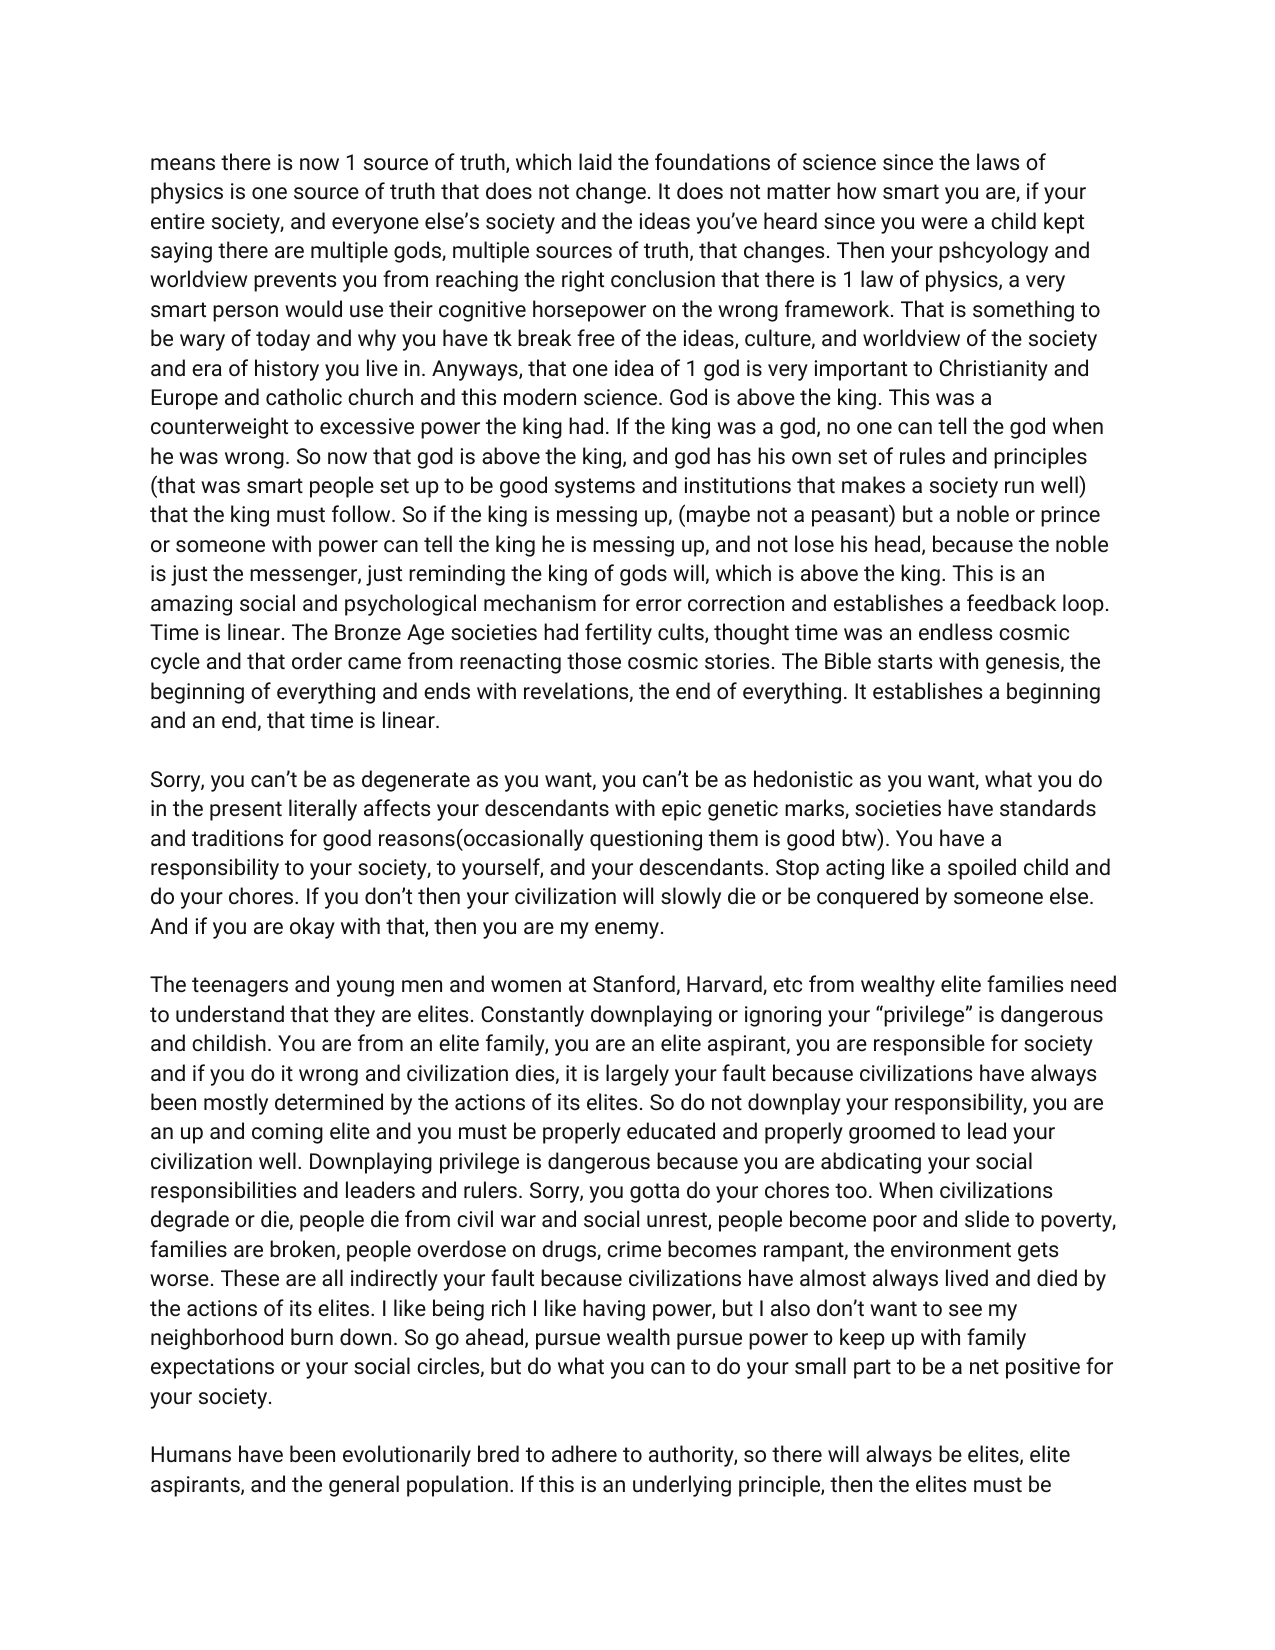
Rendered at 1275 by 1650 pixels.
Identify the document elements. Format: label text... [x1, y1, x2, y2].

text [150, 150, 1125, 734]
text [150, 1442, 1125, 1497]
text Sorry, you can’t be as degenerate as you want, you can’t be as hedonistic as you want, what you do in the present literally affects your descendants with epic genetic marks, societies have standards and traditions for good reasons(occasionally questioning them is good btw). You have a responsibility to your society, to yourself, and your descendants. Stop acting like a spoiled child and do your chores. If you don’t then your civilization will slowly die or be conquered by someone else. And if you are okay with that, then you are my enemy. [150, 767, 1125, 939]
text The teenagers and young men and women at Stanford, Harvard, etc from wealthy elite families need to understand that they are elites. Constantly downplaying or ignoring your “privilege” is dangerous and childish. You are from an elite family, you are an elite aspirant, you are responsible for society and if you do it wrong and civilization dies, it is largely your fault because civilizations have always been mostly determined by the actions of its elites. So do not downplay your responsibility, you are an up and coming elite and you must be properly educated and properly groomed to lead your civilization well. Downplaying privilege is dangerous because you are abdicating your social responsibilities and leaders and rulers. Sorry, you gotta do your chores too. When civilizations degrade or die, people die from civil war and social unrest, people become poor and slide to poverty, families are broken, people overdose on drugs, crime becomes rampant, the environment gets worse. These are all indirectly your fault because civilizations have almost always lived and died by the actions of its elites. I like being rich I like having power, but I also don’t want to see my neighborhood burn down. So go ahead, pursue wealth pursue power to keep up with family expectations or your social circles, but do what you can to do your small part to be a net positive for your society. [150, 972, 1125, 1409]
